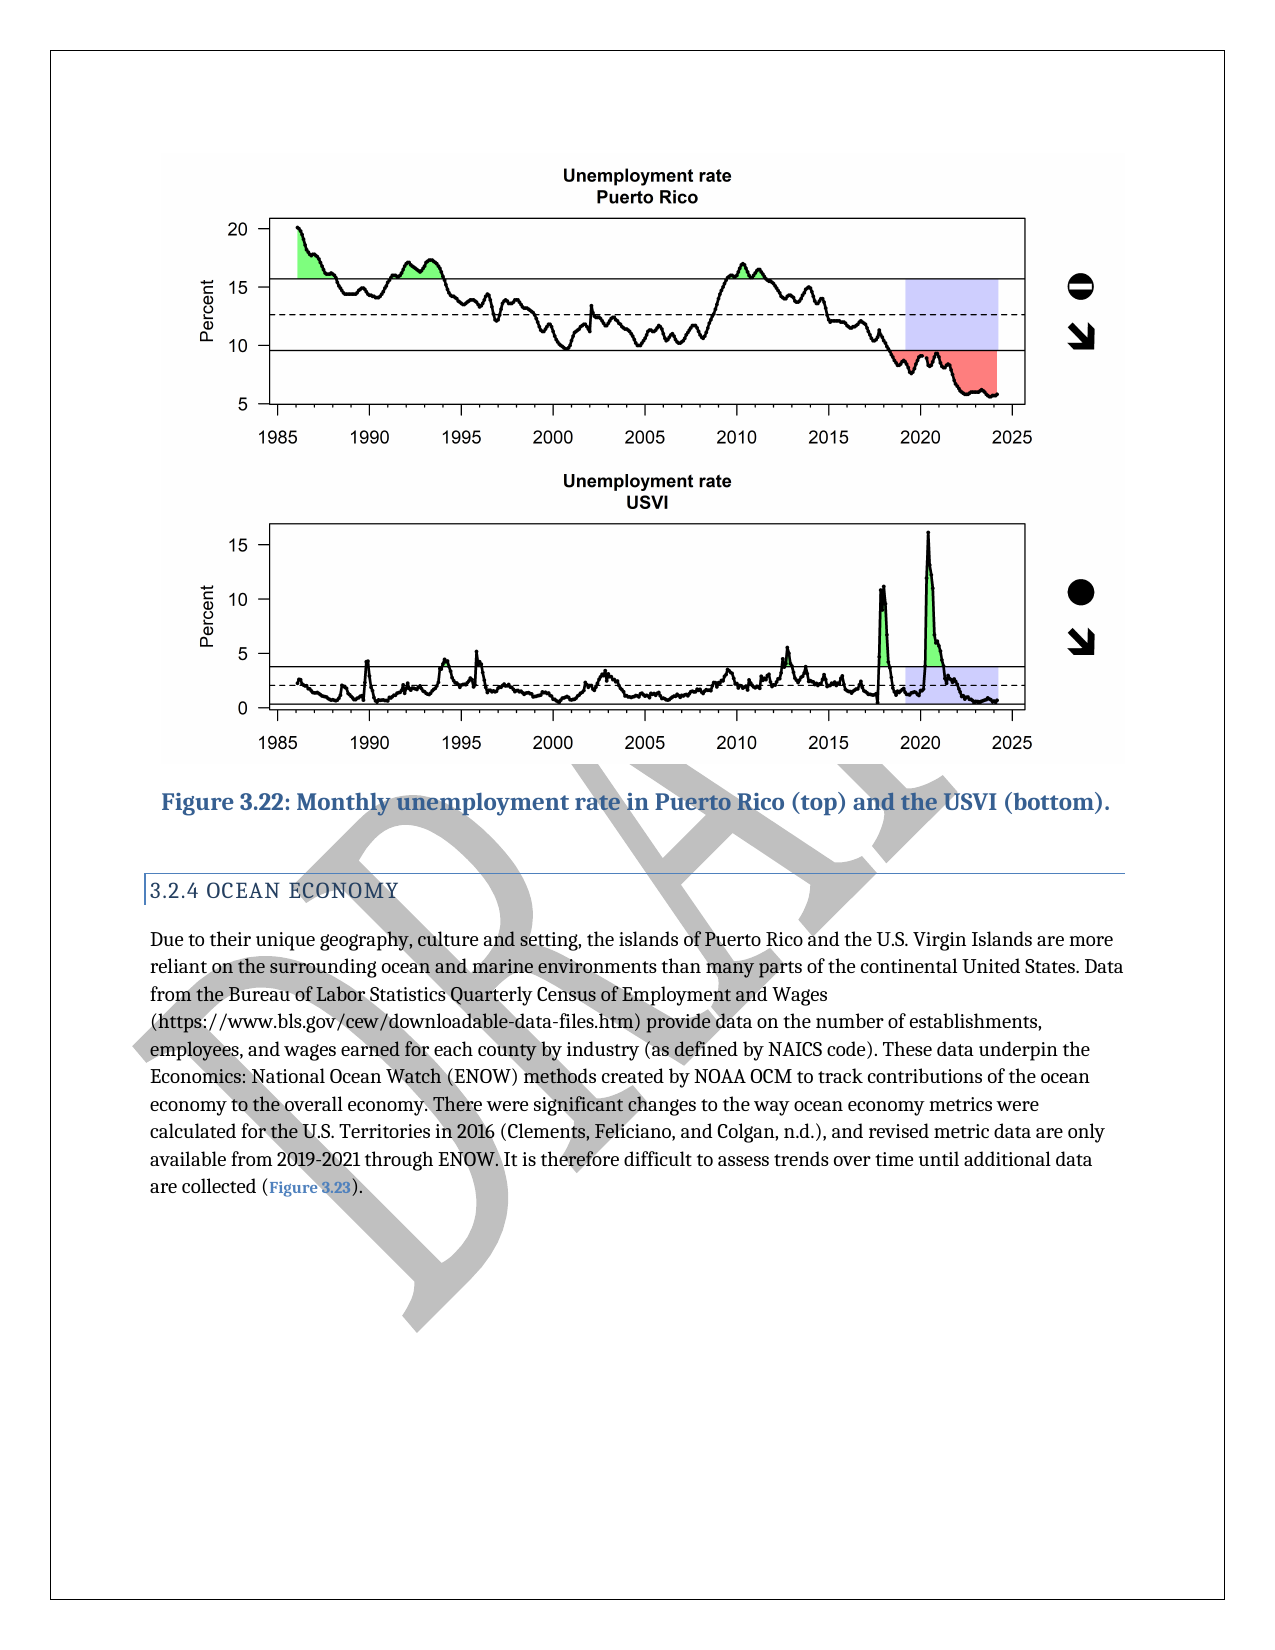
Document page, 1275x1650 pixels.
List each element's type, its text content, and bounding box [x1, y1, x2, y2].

table_header Figure 3.22: Monthly unemployment rate in Puerto Rico (top) and the USVI (bottom). [150, 150, 1125, 841]
picture [161, 153, 1125, 764]
subtitle 3.2.4 Ocean economy [146, 874, 1125, 905]
text Due to their unique geography, culture and setting, the islands of Puerto Rico and the U.S. Virgin Islands are more reliant on the surrounding ocean and marine environments than many parts of the continental United States. Data from the Bureau of Labor Statistics Quarterly Census of Employment and Wages (https://www.bls.gov/cew/downloadable-data-files.htm) provide data on the number of establishments, employees, and wages earned for each county by industry (as defined by NAICS code). These data underpin the Economics: National Ocean Watch (ENOW) methods created by NOAA OCM to track contributions of the ocean economy to the overall economy. There were significant changes to the way ocean economy metrics were calculated for the U.S. Territories in 2016 (Clements, Feliciano, and Colgan, n.d.), and revised metric data are only available from 2019-2021 through ENOW. It is therefore difficult to assess trends over time until additional data are collected (Figure 3.23). [150, 927, 1125, 1199]
